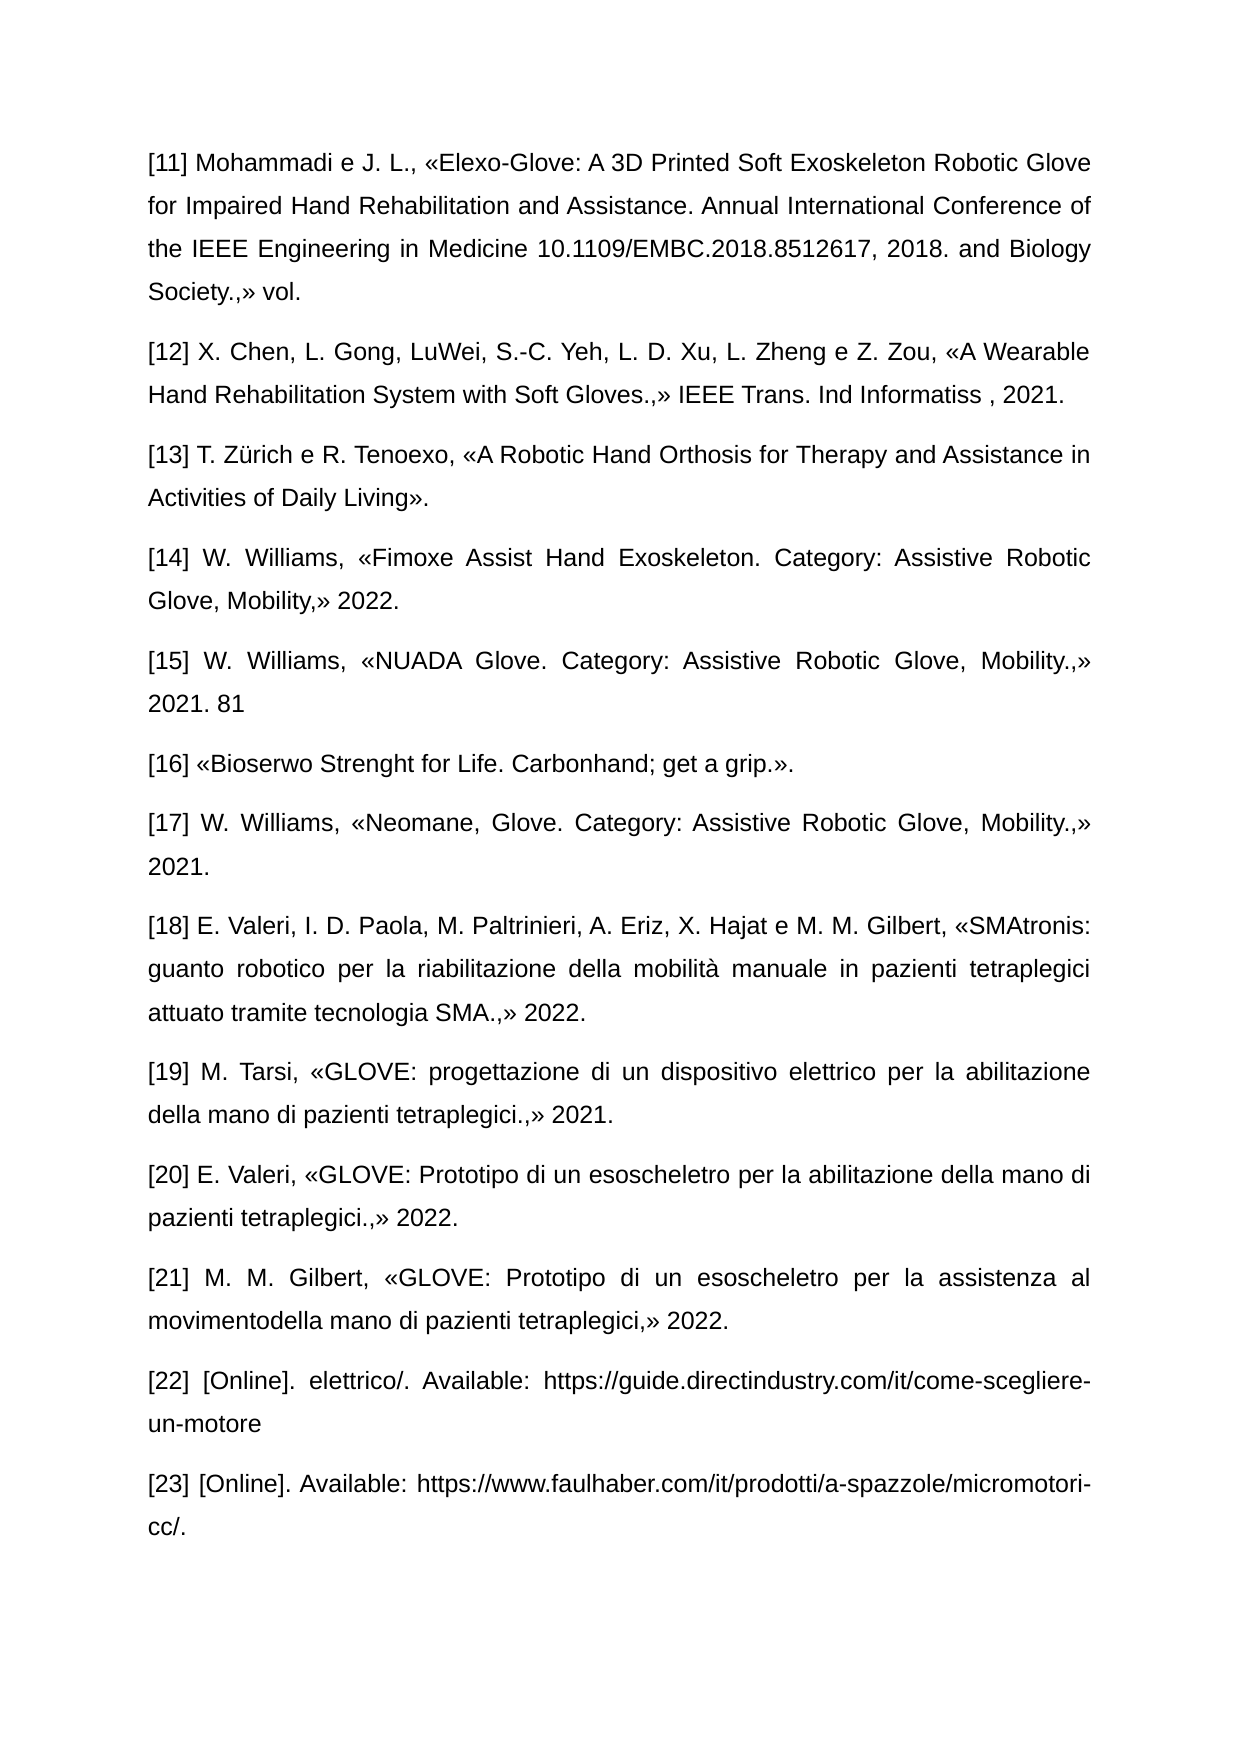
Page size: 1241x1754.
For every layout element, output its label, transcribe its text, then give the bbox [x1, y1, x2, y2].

text [21] M. M. Gilbert, «GLOVE: Prototipo di un esoscheletro per la assistenza al movimentodella mano di pazienti tetraplegici,» 2022. [148, 1263, 1092, 1335]
text [18] E. Valeri, I. D. Paola, M. Paltrinieri, A. Eriz, X. Hajat e M. M. Gilbert, «SMAtronis: guanto robotico per la riabilitazione della mobilità manuale in pazienti tetraplegici attuato tramite tecnologia SMA.,» 2022. [148, 911, 1092, 1026]
text [16] «Bioserwo Strenght for Life. Carbonhand; get a grip.». [148, 748, 1092, 777]
text [14] W. Williams, «Fimoxe Assist Hand Exoskeleton. Category: Assistive Robotic Glove, Mobility,» 2022. [148, 543, 1092, 614]
text [22] [Online]. elettrico/. Available: https://guide.directindustry.com/it/come-scegliere-un-motore [148, 1366, 1092, 1438]
text [11] Mohammadi e J. L., «Elexo-Glove: A 3D Printed Soft Exoskeleton Robotic Glove for Impaired Hand Rehabilitation and Assistance. Annual International Conference of the IEEE Engineering in Medicine 10.1109/EMBC.2018.8512617, 2018. and Biology Society.,» vol. [148, 148, 1092, 306]
text [12] X. Chen, L. Gong, LuWei, S.-C. Yeh, L. D. Xu, L. Zheng e Z. Zou, «A Wearable Hand Rehabilitation System with Soft Gloves.,» IEEE Trans. Ind Informatiss , 2021. [148, 337, 1092, 409]
text [19] M. Tarsi, «GLOVE: progettazione di un dispositivo elettrico per la abilitazione della mano di pazienti tetraplegici.,» 2021. [148, 1057, 1092, 1129]
text [23] [Online]. Available: https://www.faulhaber.com/it/prodotti/a-spazzole/micromotori-cc/. [148, 1469, 1092, 1541]
text [15] W. Williams, «NUADA Glove. Category: Assistive Robotic Glove, Mobility.,» 2021. 81 [148, 646, 1092, 717]
text [13] T. Zürich e R. Tenoexo, «A Robotic Hand Orthosis for Therapy and Assistance in Activities of Daily Living». [148, 440, 1092, 512]
text [20] E. Valeri, «GLOVE: Prototipo di un esoscheletro per la abilitazione della mano di pazienti tetraplegici.,» 2022. [148, 1160, 1092, 1232]
text [17] W. Williams, «Neomane, Glove. Category: Assistive Robotic Glove, Mobility.,» 2021. [148, 808, 1092, 880]
